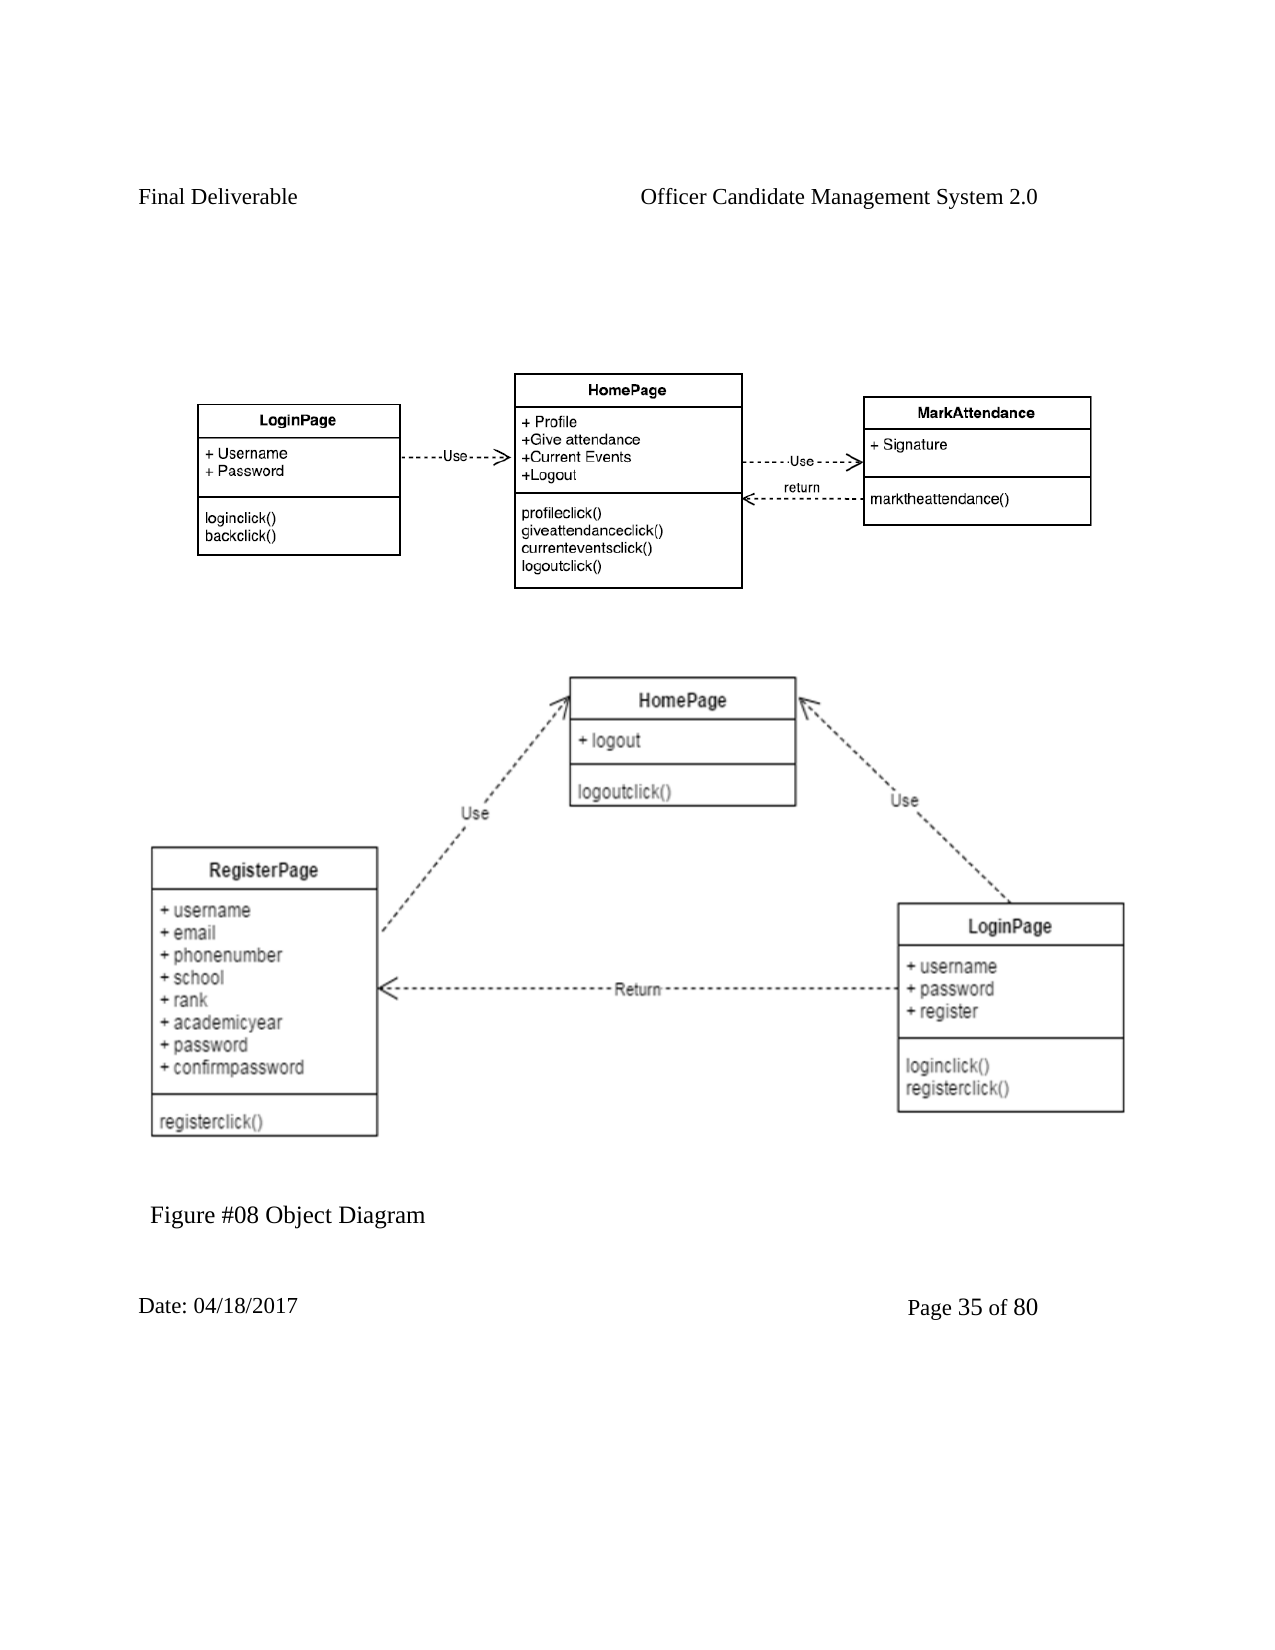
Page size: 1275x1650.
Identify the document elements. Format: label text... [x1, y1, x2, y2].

picture [150, 672, 1125, 1143]
picture [150, 313, 1125, 644]
text Figure #08 Object Diagram [150, 1200, 1125, 1229]
